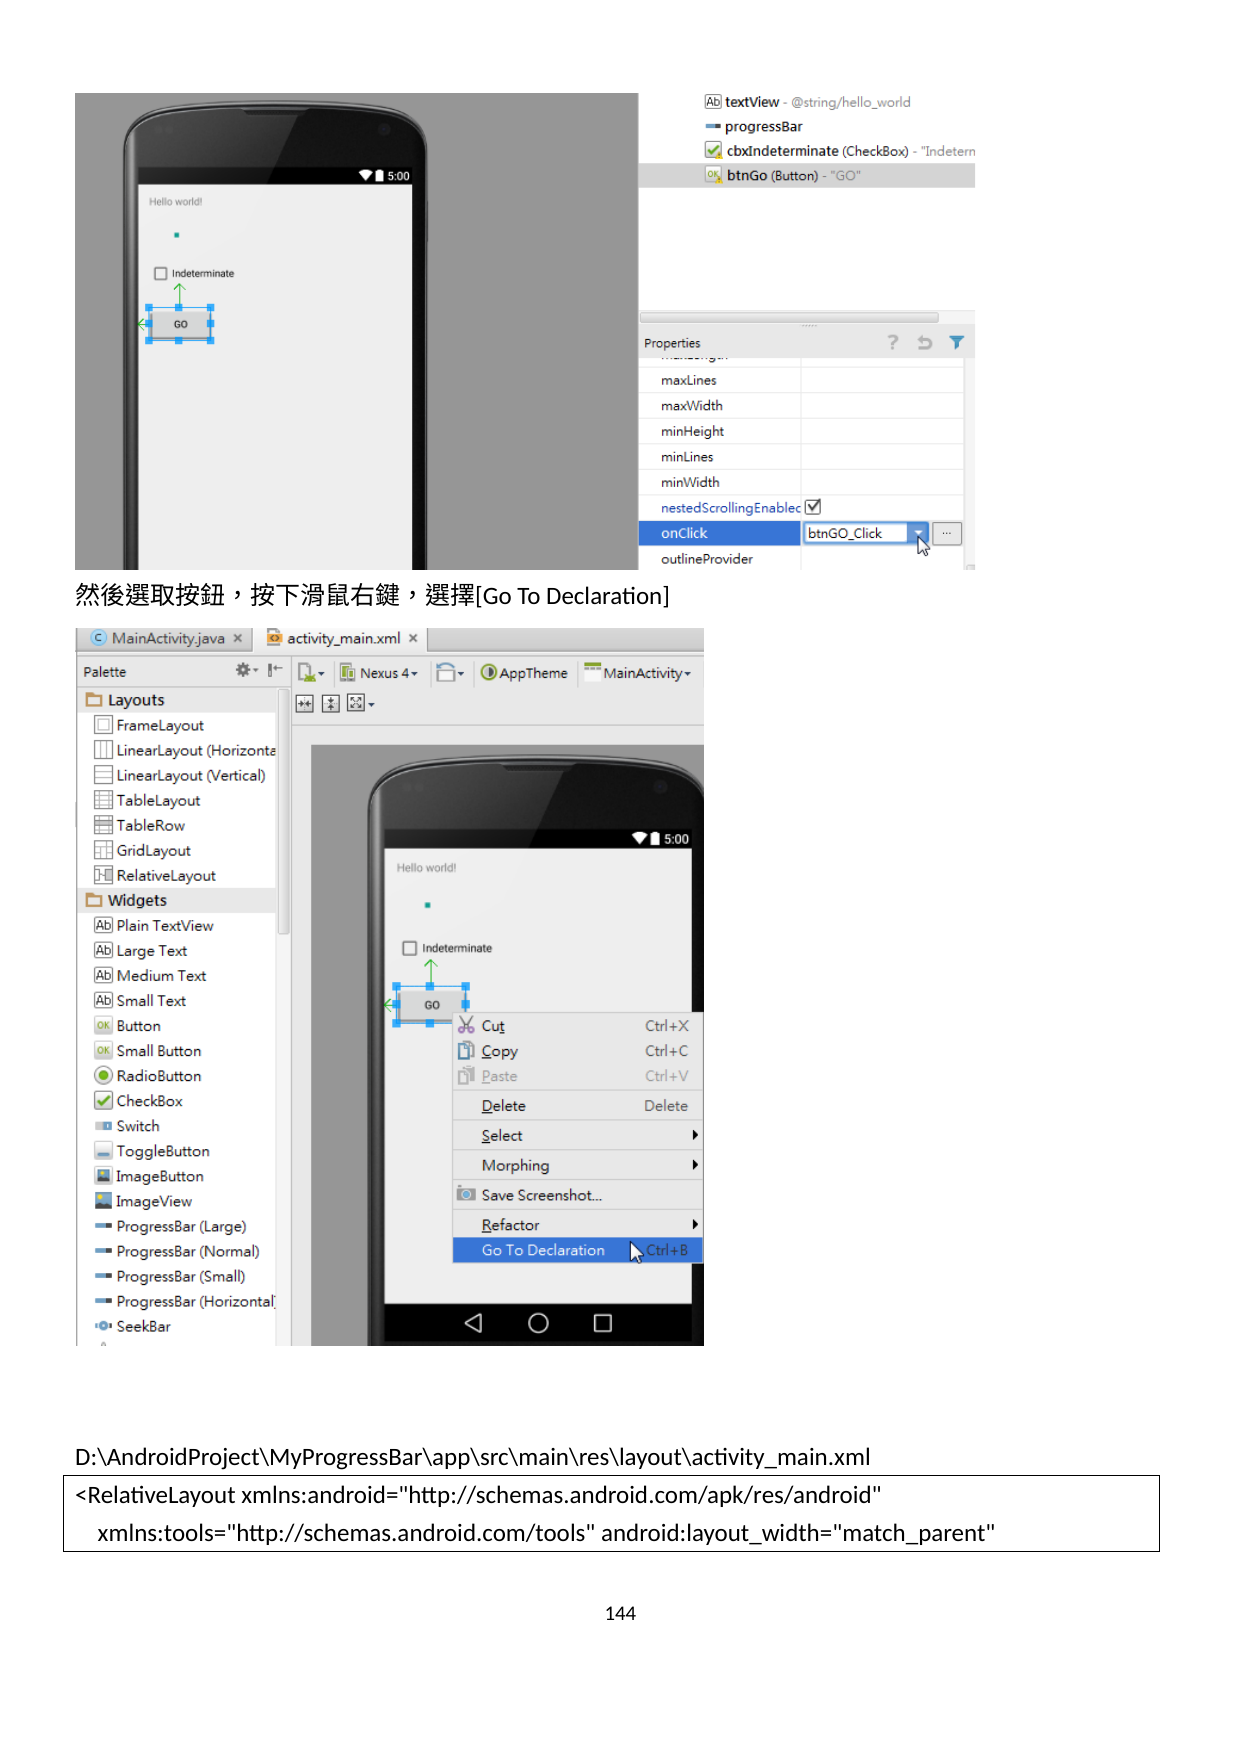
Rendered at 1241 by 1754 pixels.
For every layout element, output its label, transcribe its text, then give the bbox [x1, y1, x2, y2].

text D:\AndroidProject\MyProgressBar\app\src\main\res\layout\activity_main.xml [75, 1437, 1165, 1475]
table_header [64, 1476, 1159, 1551]
picture [75, 628, 704, 1346]
text 然後選取按鈕，按下滑鼠右鍵，選擇[Go To Declaration] [75, 575, 1165, 612]
picture [75, 93, 976, 570]
